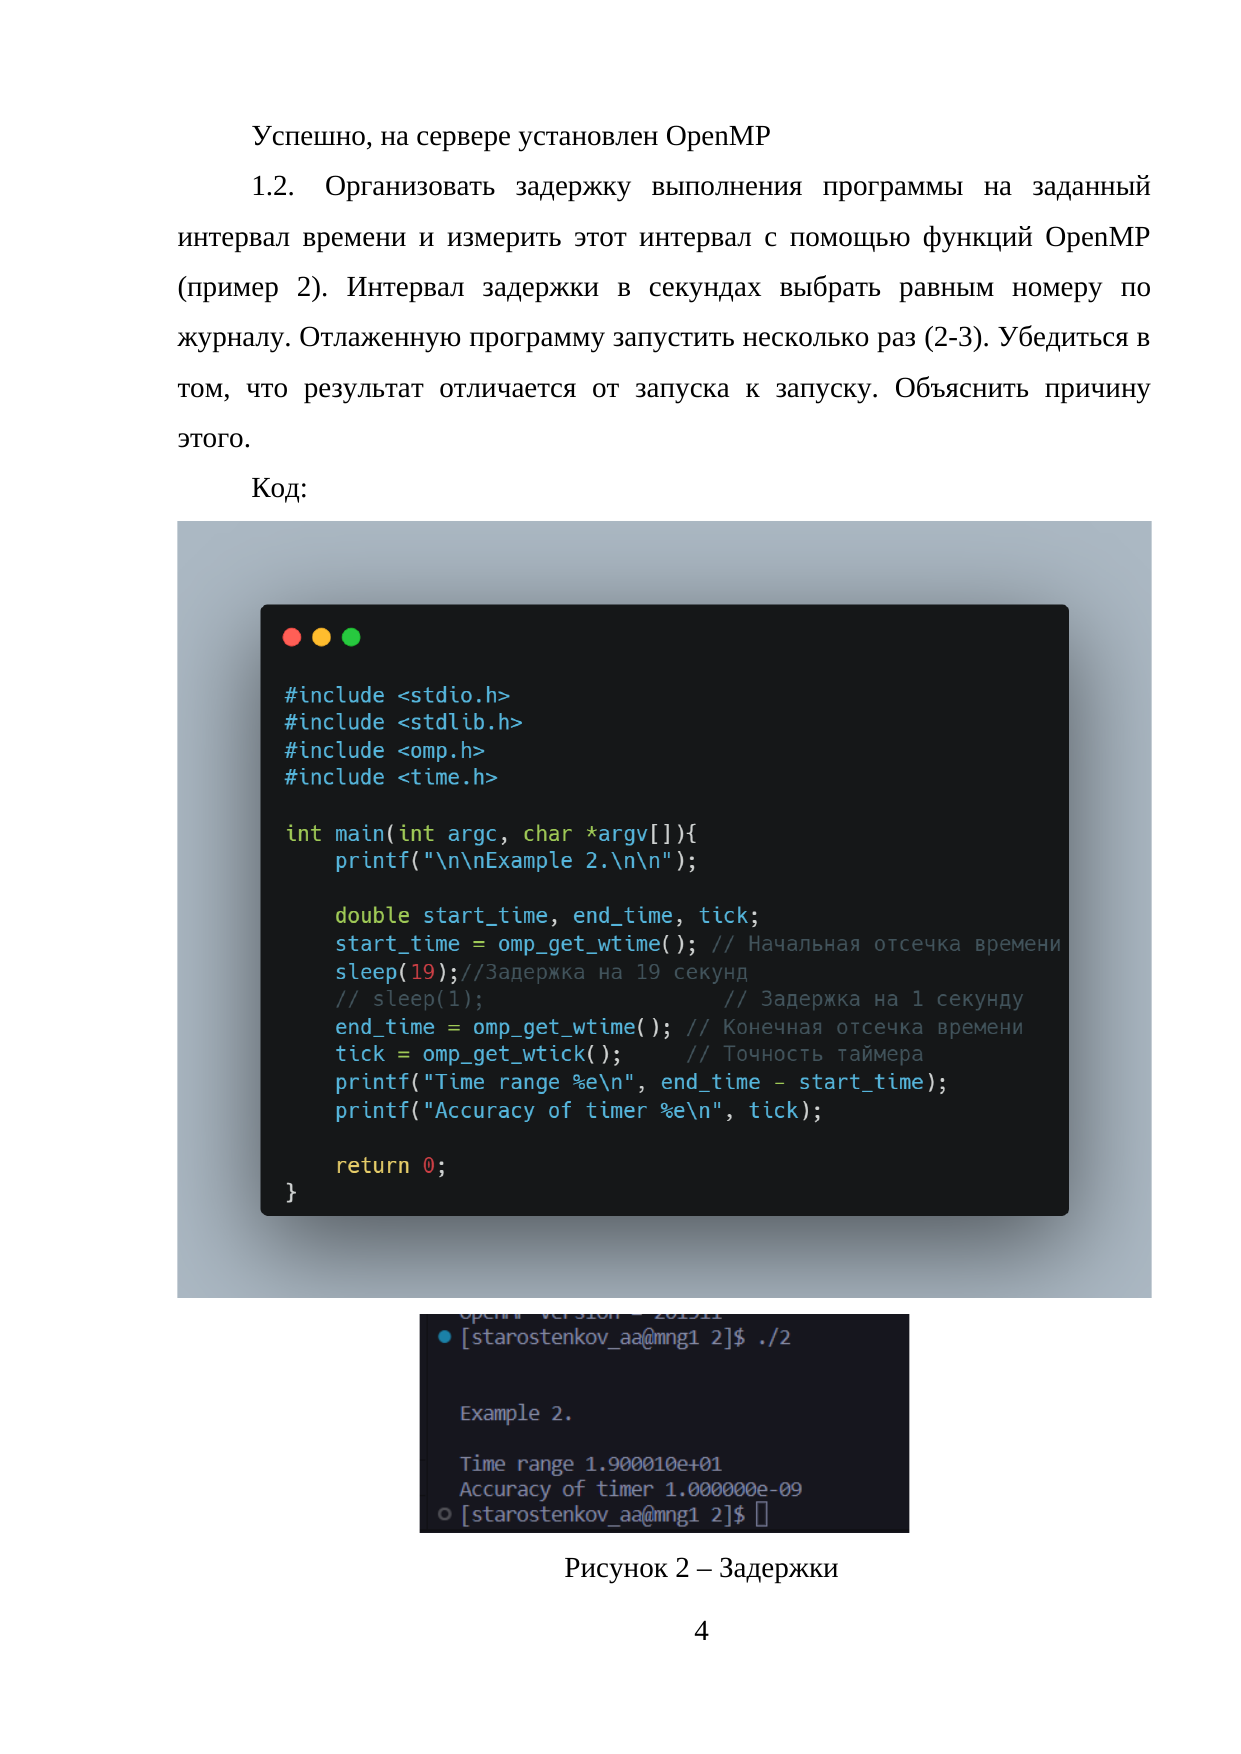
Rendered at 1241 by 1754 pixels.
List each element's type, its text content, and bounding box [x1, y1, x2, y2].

text 1.2. Организовать задержку выполнения программы на заданный интервал времени и измерить этот интервал с помощью функций OpenMP (пример 2). Интервал задержки в секундах выбрать равным номеру по журналу. Отлаженную программу запустить несколько раз (2-3). Убедиться в том, что результат отличается от запуска к запуску. Объяснить причину этого. [177, 168, 1152, 453]
picture [177, 520, 1152, 1298]
text Рисунок 2 – Задержки [177, 1550, 1152, 1583]
text Код: [177, 470, 1152, 520]
picture [419, 1314, 910, 1533]
text Успешно, на сервере установлен OpenMP [177, 118, 1152, 152]
